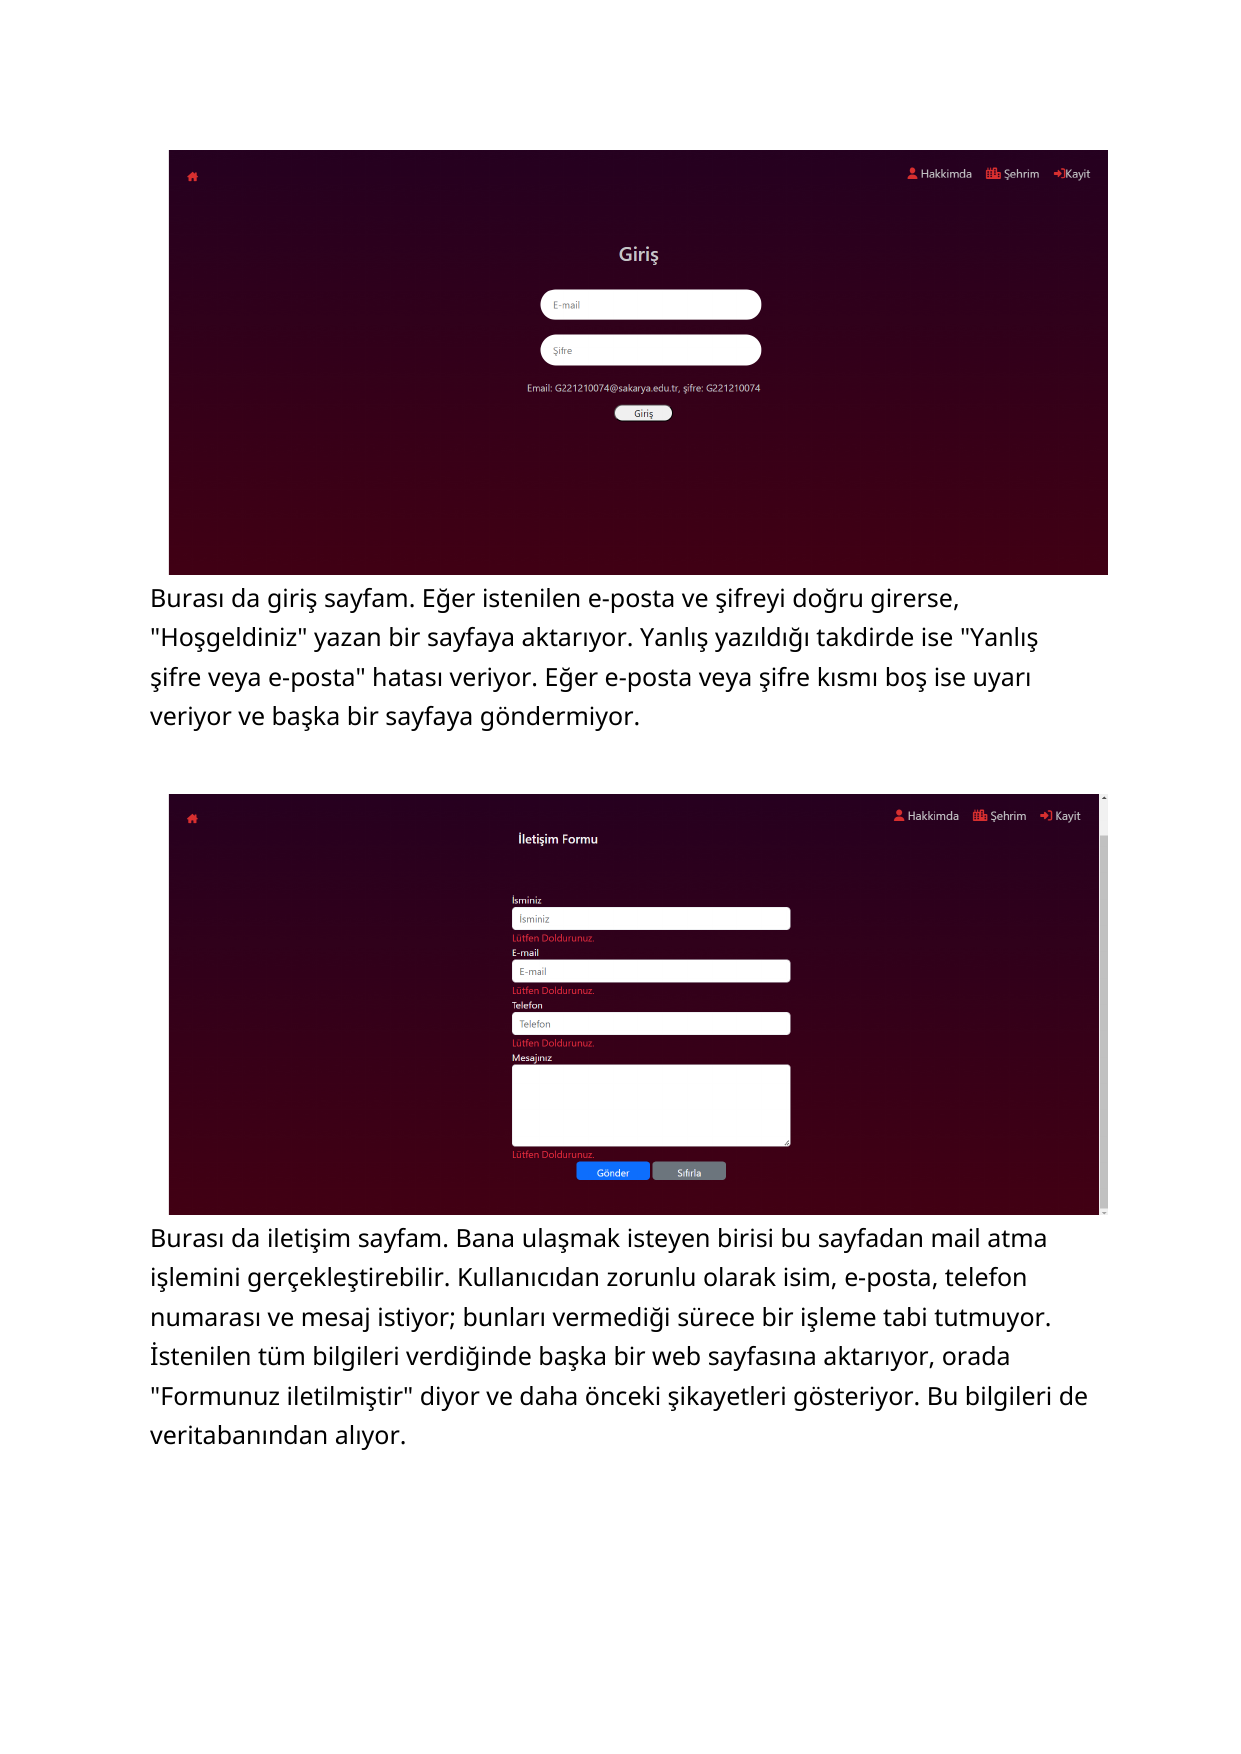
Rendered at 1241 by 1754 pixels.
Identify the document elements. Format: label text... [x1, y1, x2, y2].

text Burası da iletişim sayfam. Bana ulaşmak isteyen birisi bu sayfadan mail atma işlemini gerçekleştirebilir. Kullanıcıdan zorunlu olarak isim, e-posta, telefon numarası ve mesaj istiyor; bunları vermediği sürece bir işleme tabi tutmuyor. İstenilen tüm bilgileri verdiğinde başka bir web sayfasına aktarıyor, orada "Formunuz iletilmiştir" diyor ve daha önceki şikayetleri gösteriyor. Bu bilgileri de veritabanından alıyor. [150, 794, 1090, 1452]
text Burası da giriş sayfam. Eğer istenilen e-posta ve şifreyi doğru girerse, "Hoşgeldiniz" yazan bir sayfaya aktarıyor. Yanlış yazıldığı takdirde ise "Yanlış şifre veya e-posta" hatası veriyor. Eğer e-posta veya şifre kısmı boş ise uyarı veriyor ve başka bir sayfaya göndermiyor. [150, 150, 1090, 772]
